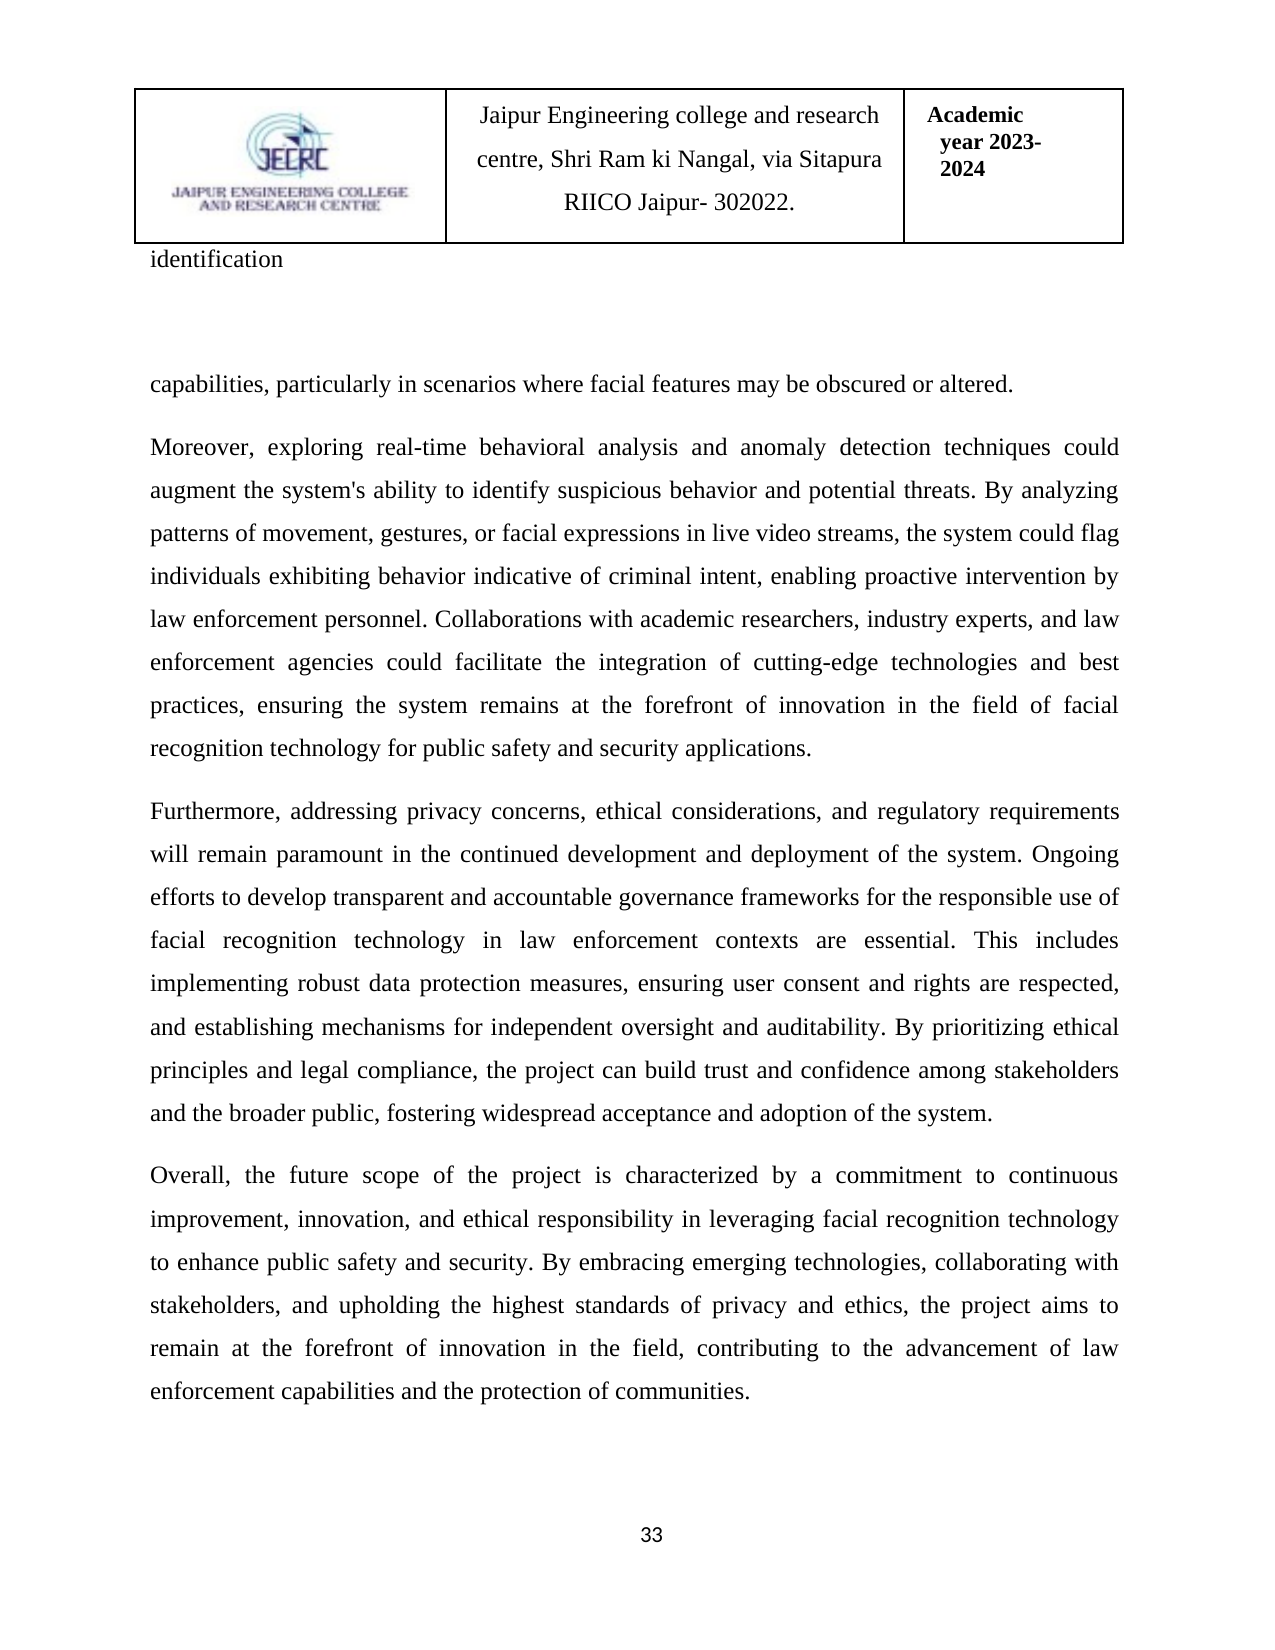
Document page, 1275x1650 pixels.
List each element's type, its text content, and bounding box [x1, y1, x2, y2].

text capabilities, particularly in scenarios where facial features may be obscured or altered. [150, 369, 1120, 398]
text Furthermore, addressing privacy concerns, ethical considerations, and regulatory requirements will remain paramount in the continued development and deployment of the system. Ongoing efforts to develop transparent and accountable governance frameworks for the responsible use of facial recognition technology in law enforcement contexts are essential. This includes implementing robust data protection measures, ensuring user consent and rights are respected, and establishing mechanisms for independent oversight and auditability. By prioritizing ethical principles and legal compliance, the project can build trust and confidence among stakeholders and the broader public, fostering widespread acceptance and adoption of the system. [150, 796, 1120, 1127]
text Moreover, exploring real-time behavioral analysis and anomaly detection techniques could augment the system's ability to identify suspicious behavior and potential threats. By analyzing patterns of movement, gestures, or facial expressions in live video streams, the system could flag individuals exhibiting behavior indicative of criminal intent, enabling proactive intervention by law enforcement personnel. Collaborations with academic researchers, industry experts, and law enforcement agencies could facilitate the integration of cutting-edge technologies and best practices, ensuring the system remains at the forefront of innovation in the field of facial recognition technology for public safety and security applications. [150, 432, 1120, 762]
text Overall, the future scope of the project is characterized by a commitment to continuous improvement, innovation, and ethical responsibility in leveraging facial recognition technology to enhance public safety and security. By embracing emerging technologies, collaborating with stakeholders, and upholding the highest standards of privacy and ethics, the project aims to remain at the forefront of innovation in the field, contributing to the advancement of law enforcement capabilities and the protection of communities. [150, 1161, 1120, 1405]
picture [171, 106, 415, 217]
